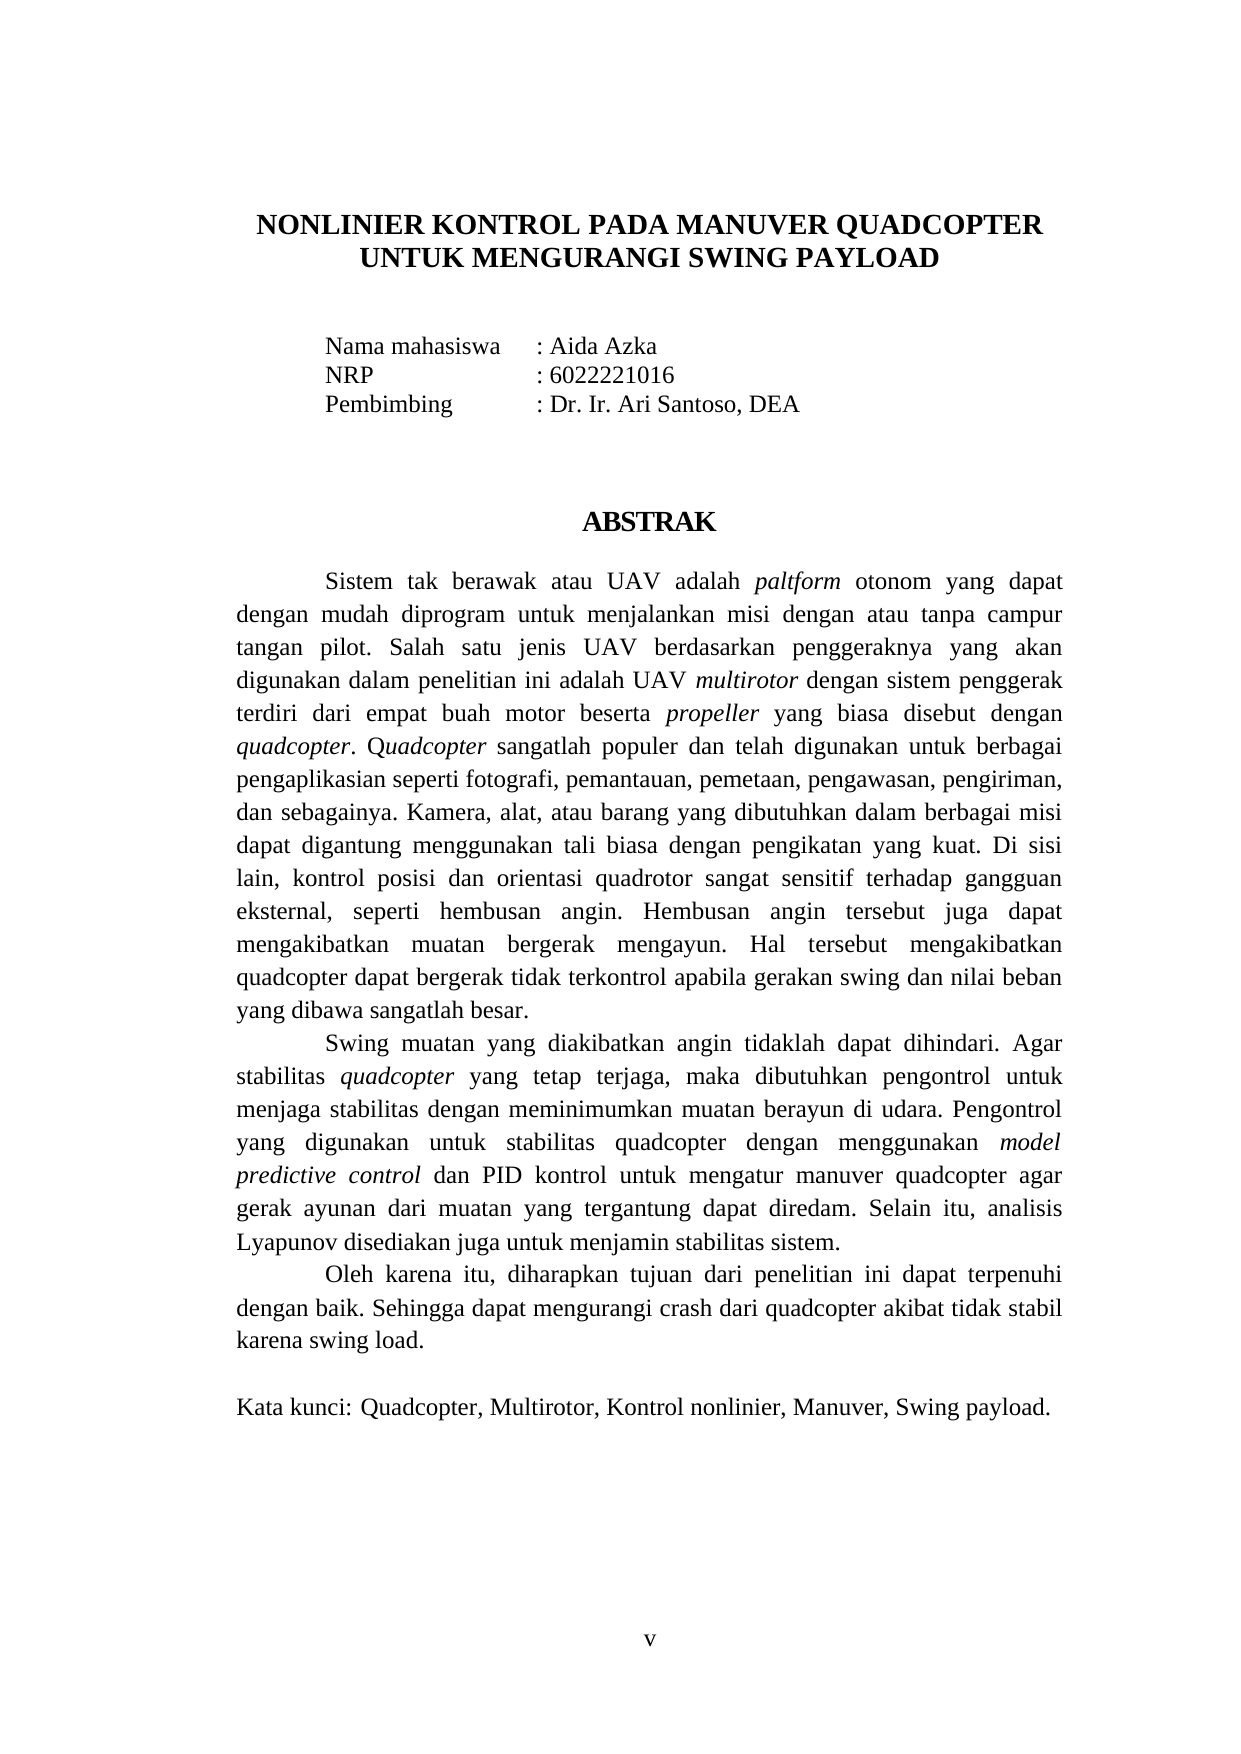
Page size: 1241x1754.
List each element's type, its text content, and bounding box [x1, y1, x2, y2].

text Nama mahasiswa : Aida Azka [236, 331, 1063, 360]
text NRP : 6022221016 [236, 360, 1063, 389]
text NONLINIER KONTROL PADA MANUVER QUADCOPTER UNTUK MENGURANGI SWING PAYLOAD [236, 207, 1063, 274]
text Kata kunci: Quadcopter, Multirotor, Kontrol nonlinier, Manuver, Swing payload. [236, 1392, 1063, 1420]
text Pembimbing : Dr. Ir. Ari Santoso, DEA [236, 389, 1063, 418]
text Sistem tak berawak atau UAV adalah paltform otonom yang dapat dengan mudah diprogram untuk menjalankan misi dengan atau tanpa campur tangan pilot. Salah satu jenis UAV berdasarkan penggeraknya yang akan digunakan dalam penelitian ini adalah UAV multirotor dengan sistem penggerak terdiri dari empat buah motor beserta propeller yang biasa disebut dengan quadcopter. Quadcopter sangatlah populer dan telah digunakan untuk berbagai pengaplikasian seperti fotografi, pemantauan, pemetaan, pengawasan, pengiriman, dan sebagainya. Kamera, alat, atau barang yang dibutuhkan dalam berbagai misi dapat digantung menggunakan tali biasa dengan pengikatan yang kuat. Di sisi lain, kontrol posisi dan orientasi quadrotor sangat sensitif terhadap gangguan eksternal, seperti hembusan angin. Hembusan angin tersebut juga dapat mengakibatkan muatan bergerak mengayun. Hal tersebut mengakibatkan quadcopter dapat bergerak tidak terkontrol apabila gerakan swing dan nilai beban yang dibawa sangatlah besar. [236, 566, 1063, 1024]
text Oleh karena itu, diharapkan tujuan dari penelitian ini dapat terpenuhi dengan baik. Sehingga dapat mengurangi crash dari quadcopter akibat tidak stabil karena swing load. [236, 1259, 1063, 1354]
title ABSTRAK [236, 504, 1063, 537]
text Swing muatan yang diakibatkan angin tidaklah dapat dihindari. Agar stabilitas quadcopter yang tetap terjaga, maka dibutuhkan pengontrol untuk menjaga stabilitas dengan meminimumkan muatan berayun di udara. Pengontrol yang digunakan untuk stabilitas quadcopter dengan menggunakan model predictive control dan PID kontrol untuk mengatur manuver quadcopter agar gerak ayunan dari muatan yang tergantung dapat diredam. Selain itu, analisis Lyapunov disediakan juga untuk menjamin stabilitas sistem. [236, 1028, 1063, 1255]
